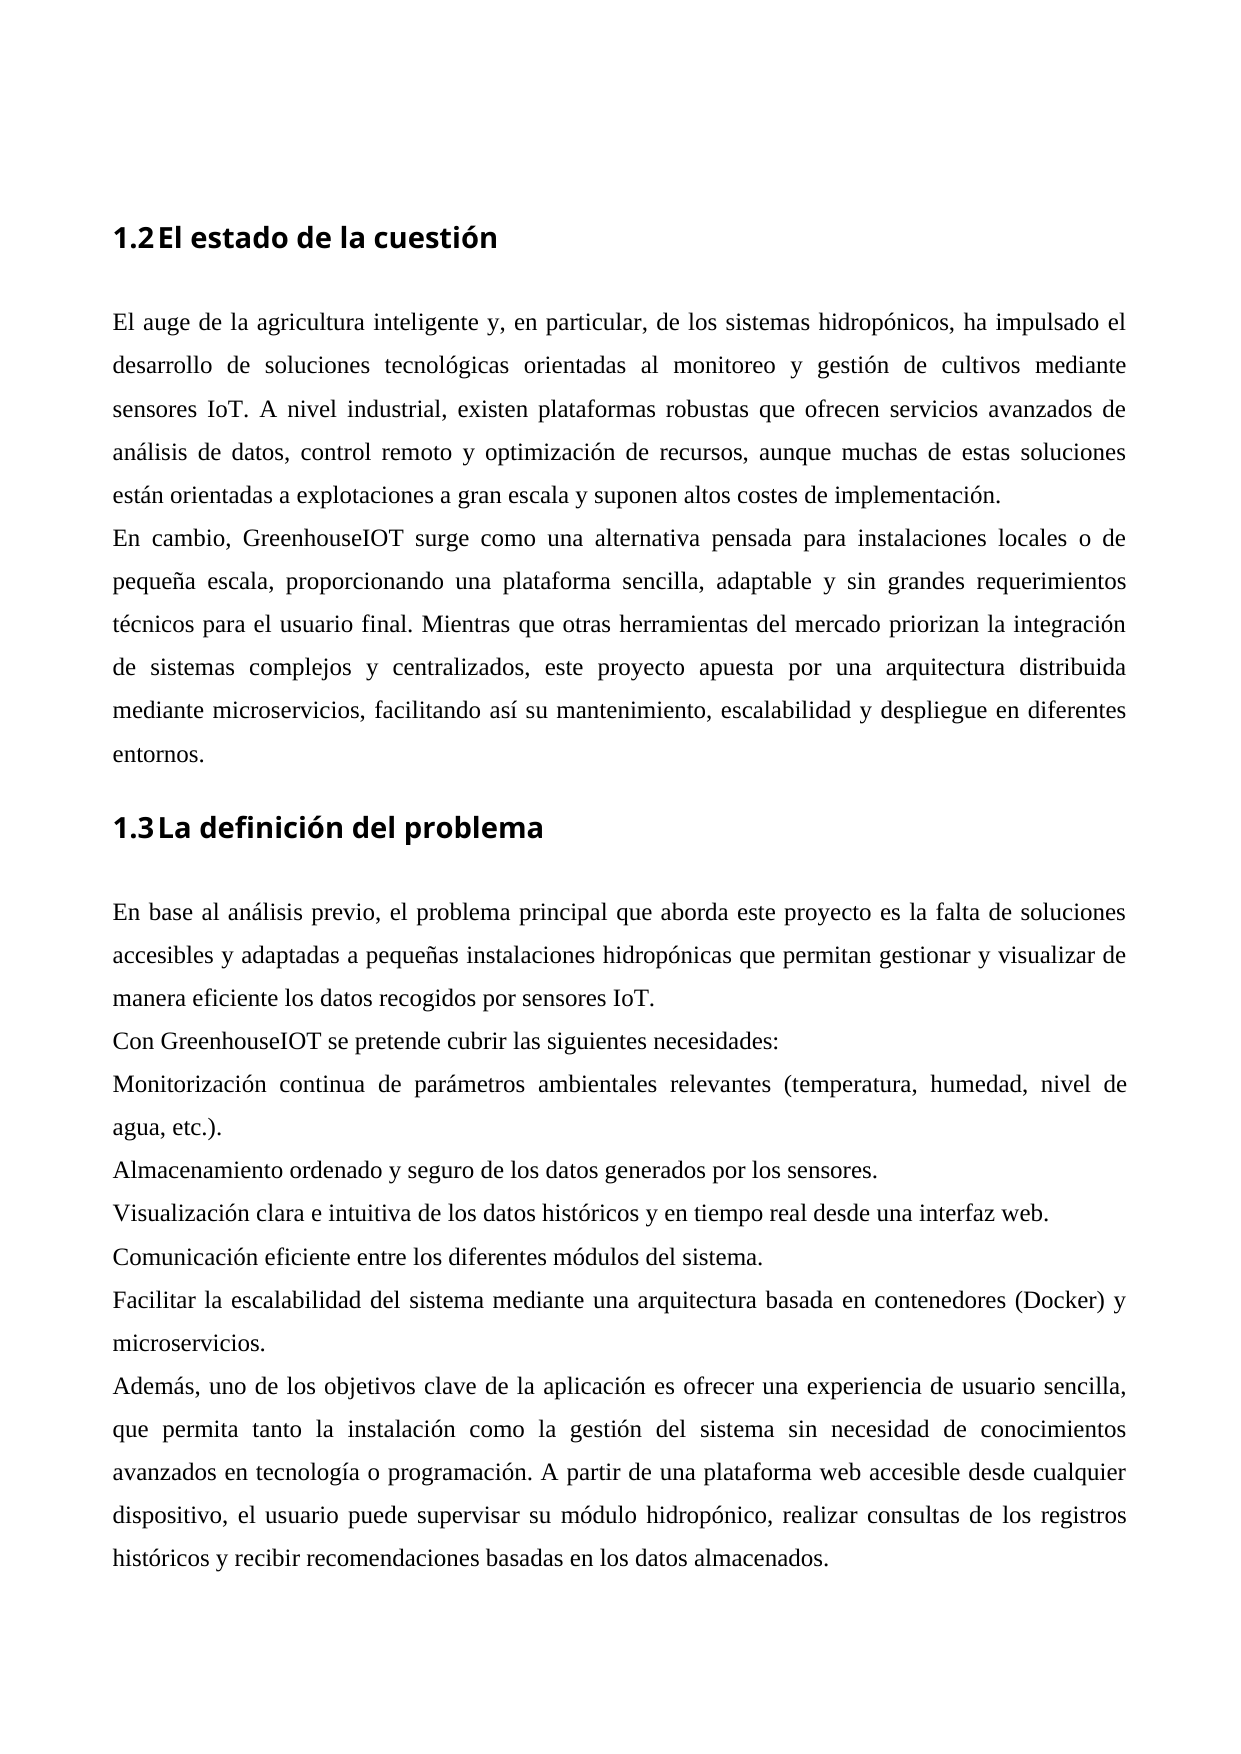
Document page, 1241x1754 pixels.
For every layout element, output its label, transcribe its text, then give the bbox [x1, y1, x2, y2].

subtitle El estado de la cuestión [112, 218, 1128, 257]
text Con GreenhouseIOT se pretende cubrir las siguientes necesidades: [112, 1026, 1128, 1055]
text Facilitar la escalabilidad del sistema mediante una arquitectura basada en contenedores (Docker) y microservicios. [112, 1285, 1128, 1357]
text En base al análisis previo, el problema principal que aborda este proyecto es la falta de soluciones accesibles y adaptadas a pequeñas instalaciones hidropónicas que permitan gestionar y visualizar de manera eficiente los datos recogidos por sensores IoT. [112, 897, 1128, 1012]
text El auge de la agricultura inteligente y, en particular, de los sistemas hidropónicos, ha impulsado el desarrollo de soluciones tecnológicas orientadas al monitoreo y gestión de cultivos mediante sensores IoT. A nivel industrial, existen plataformas robustas que ofrecen servicios avanzados de análisis de datos, control remoto y optimización de recursos, aunque muchas de estas soluciones están orientadas a explotaciones a gran escala y suponen altos costes de implementación. [112, 307, 1128, 509]
text Monitorización continua de parámetros ambientales relevantes (temperatura, humedad, nivel de agua, etc.). [112, 1069, 1128, 1141]
text En cambio, GreenhouseIOT surge como una alternativa pensada para instalaciones locales o de pequeña escala, proporcionando una plataforma sencilla, adaptable y sin grandes requerimientos técnicos para el usuario final. Mientras que otras herramientas del mercado priorizan la integración de sistemas complejos y centralizados, este proyecto apuesta por una arquitectura distribuida mediante microservicios, facilitando así su mantenimiento, escalabilidad y despliegue en diferentes entornos. [112, 523, 1128, 767]
text Además, uno de los objetivos clave de la aplicación es ofrecer una experiencia de usuario sencilla, que permita tanto la instalación como la gestión del sistema sin necesidad de conocimientos avanzados en tecnología o programación. A partir de una plataforma web accesible desde cualquier dispositivo, el usuario puede supervisar su módulo hidropónico, realizar consultas de los registros históricos y recibir recomendaciones basadas en los datos almacenados. [112, 1371, 1128, 1572]
text Almacenamiento ordenado y seguro de los datos generados por los sensores. [112, 1155, 1128, 1184]
text Visualización clara e intuitiva de los datos históricos y en tiempo real desde una interfaz web. [112, 1198, 1128, 1227]
text Comunicación eficiente entre los diferentes módulos del sistema. [112, 1242, 1128, 1270]
subtitle La definición del problema [112, 807, 1128, 847]
